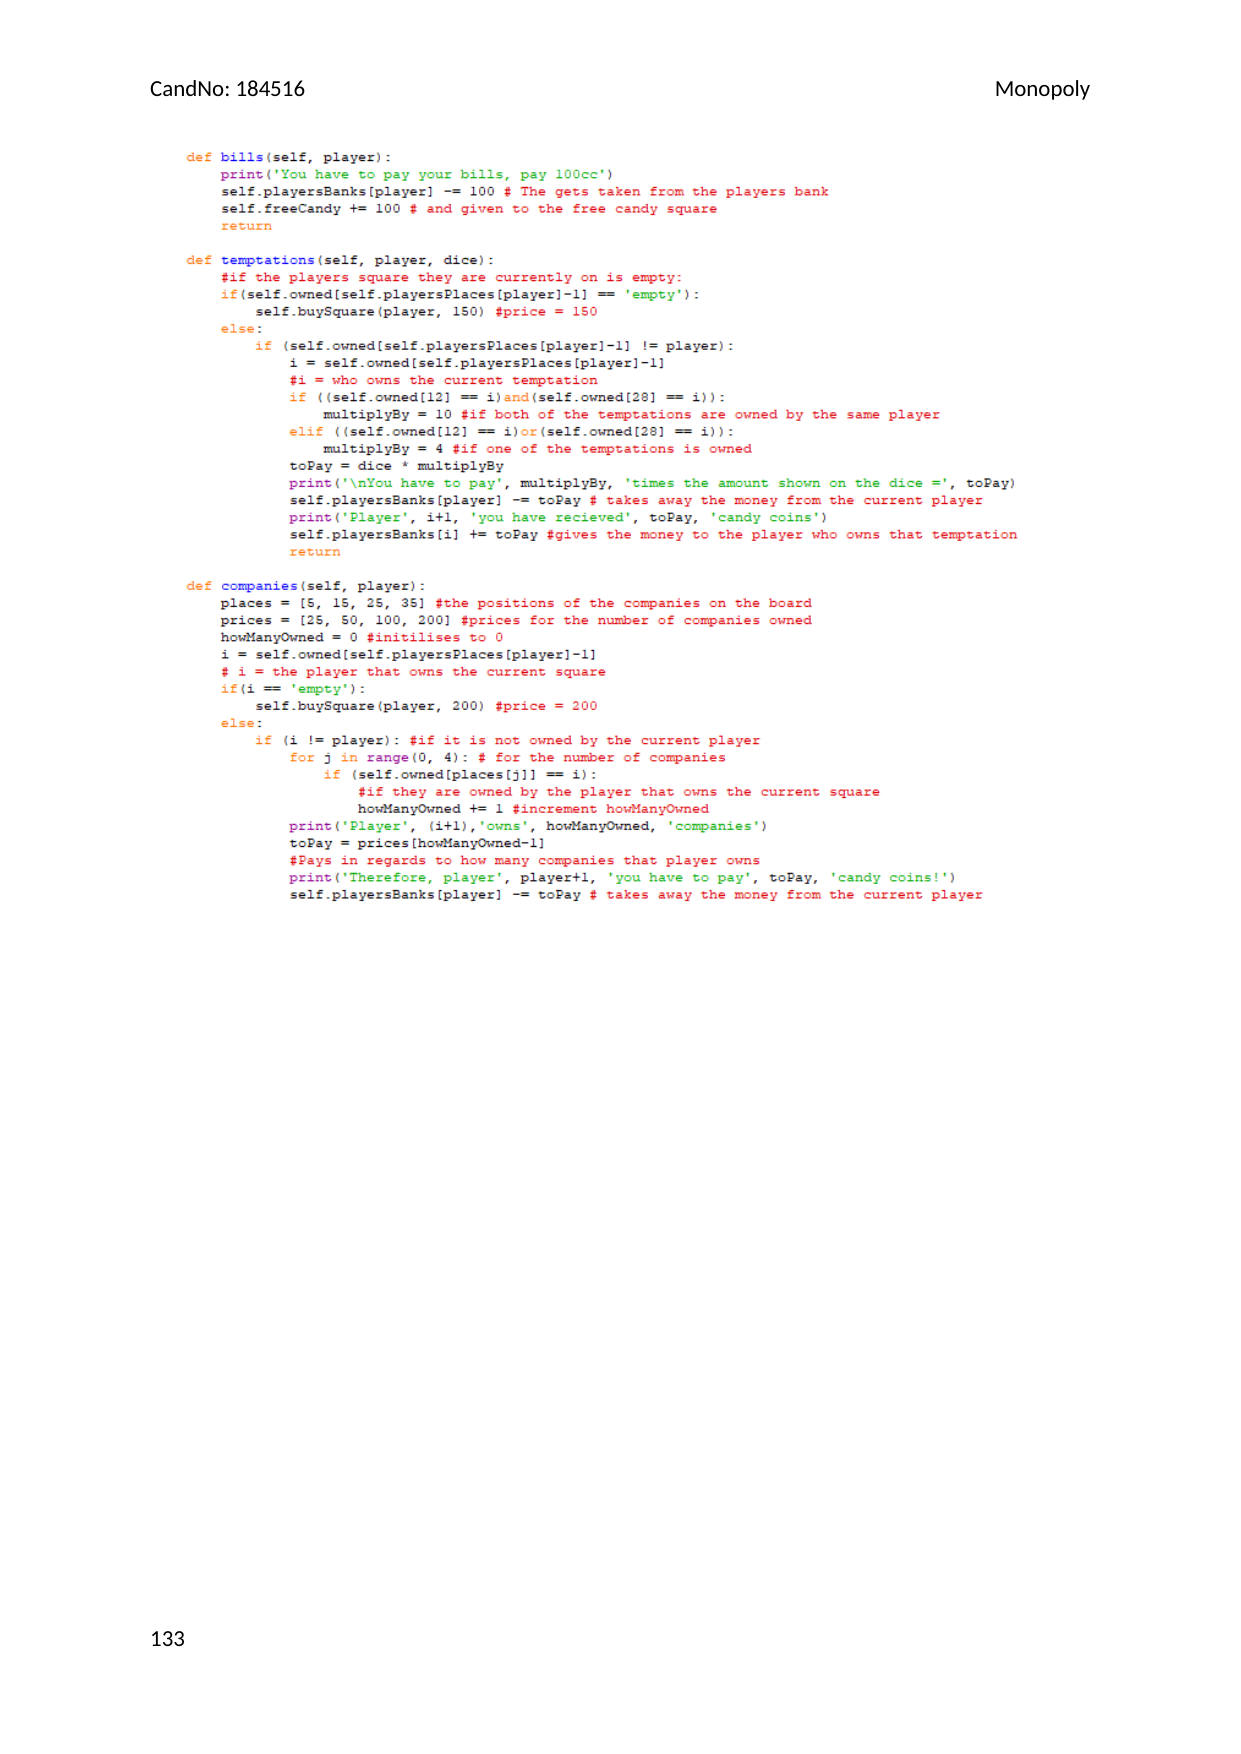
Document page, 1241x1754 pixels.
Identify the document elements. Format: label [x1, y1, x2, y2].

picture [150, 150, 1091, 906]
